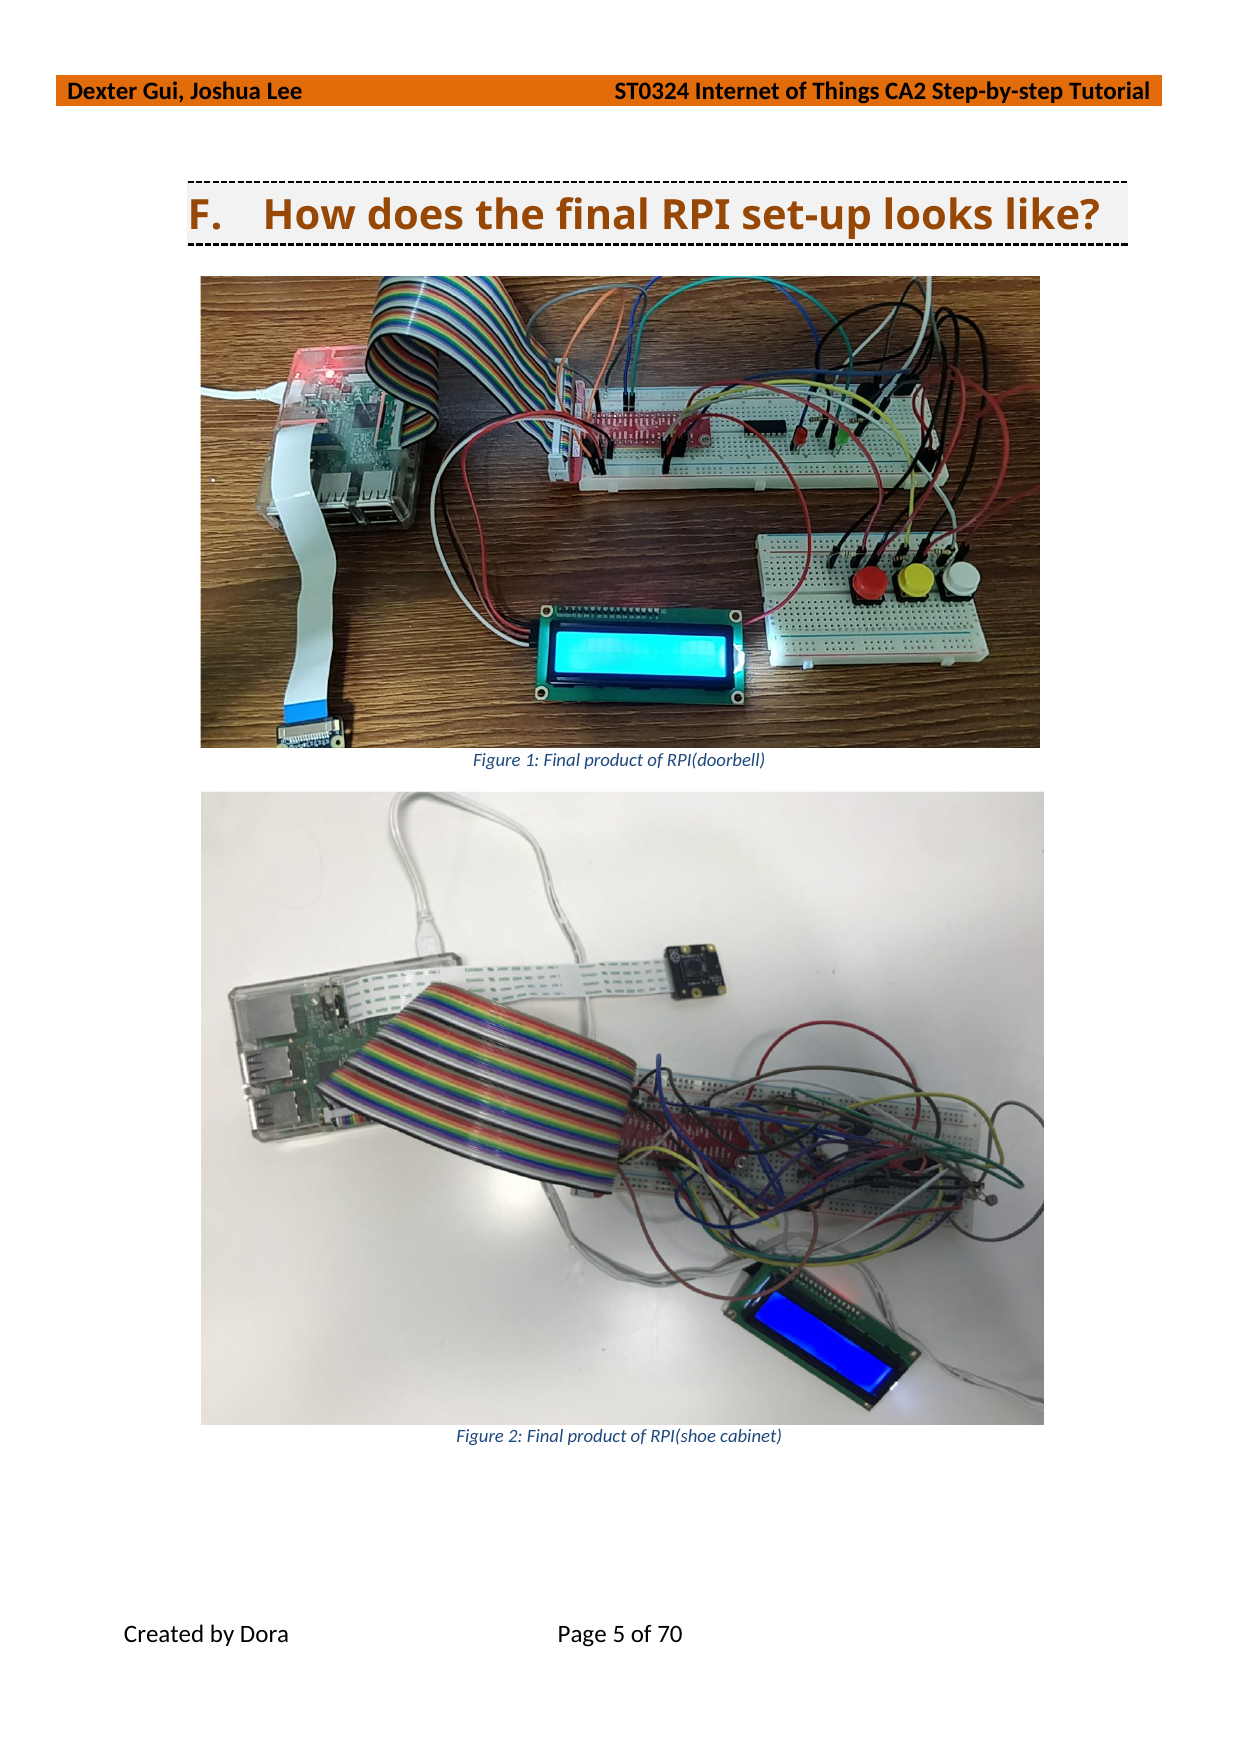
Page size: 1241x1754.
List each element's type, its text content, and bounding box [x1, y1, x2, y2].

picture [200, 276, 1040, 748]
text Figure 1: Final product of RPI(doorbell) [112, 748, 1128, 771]
text Figure 2: Final product of RPI(shoe cabinet) [112, 1424, 1128, 1447]
picture [202, 792, 1043, 1425]
list How does the final RPI set-up looks like? [187, 181, 1128, 246]
